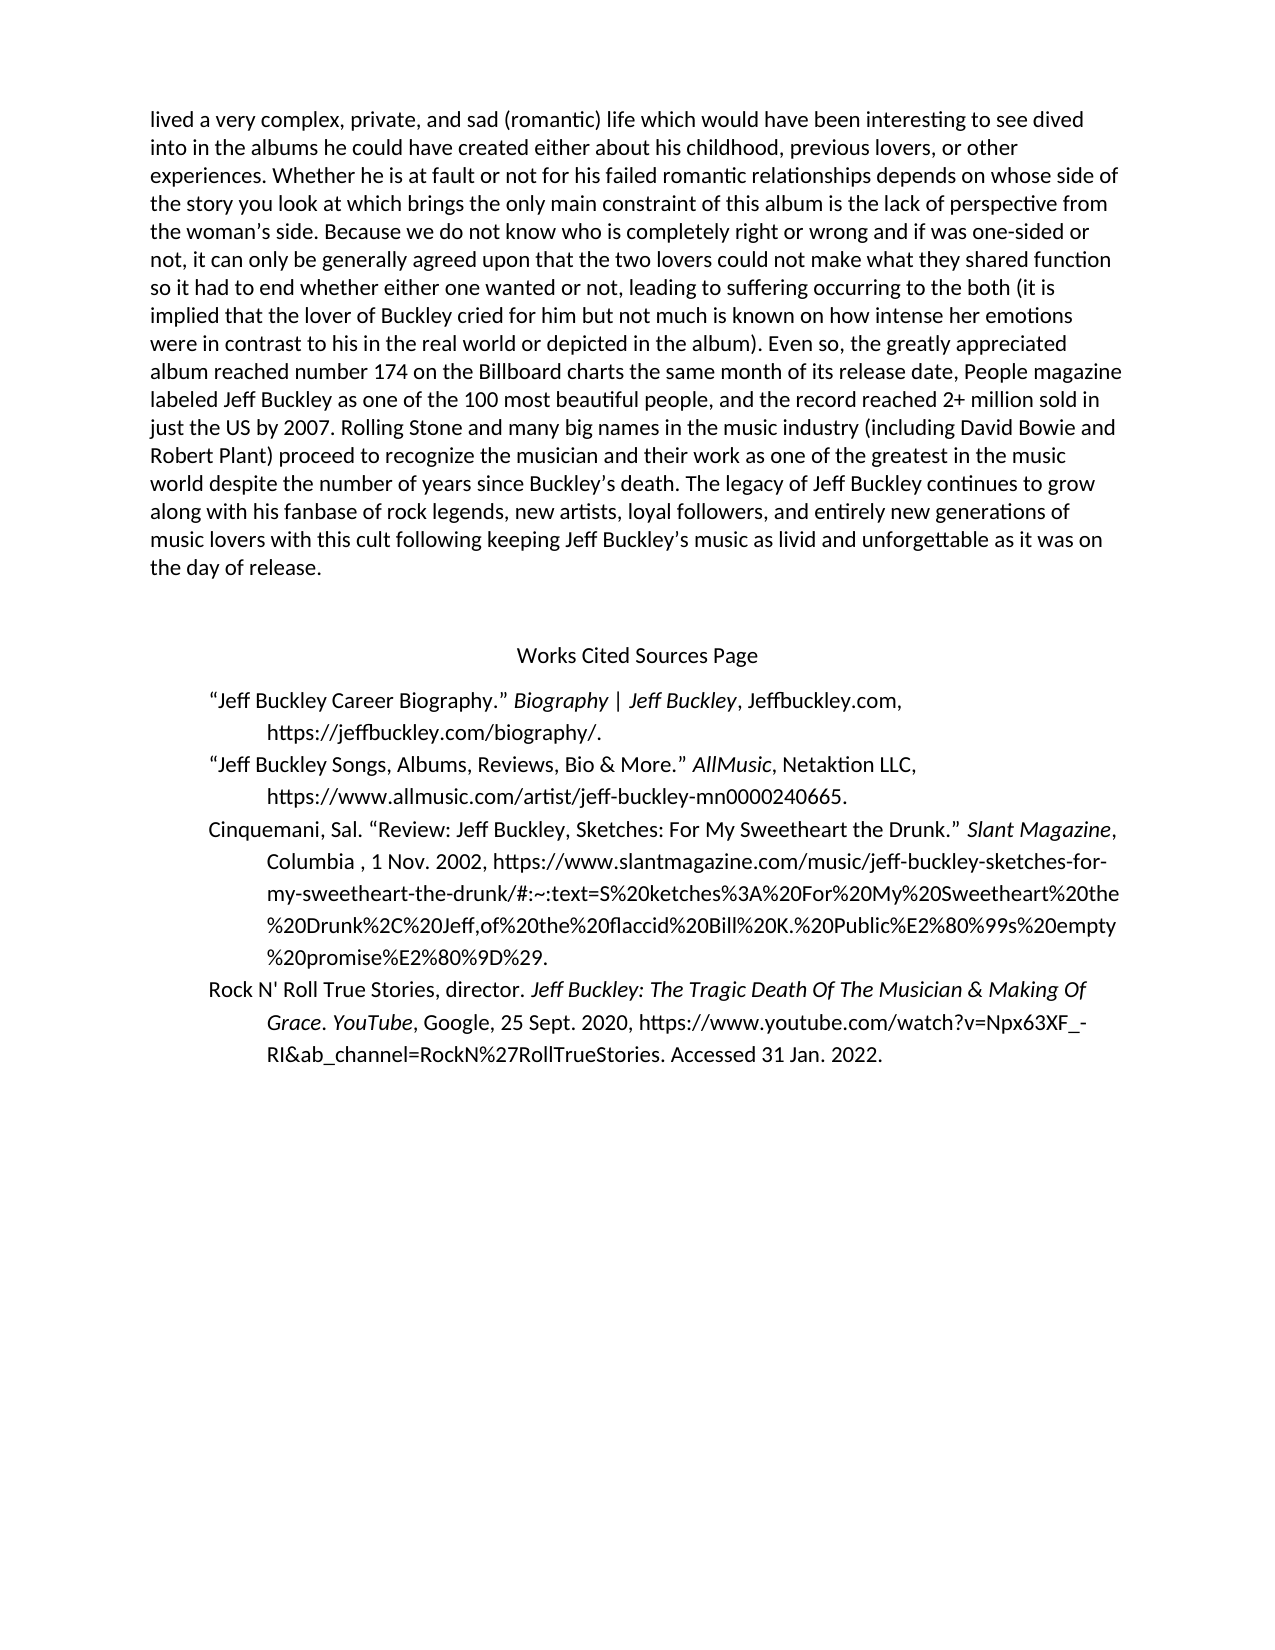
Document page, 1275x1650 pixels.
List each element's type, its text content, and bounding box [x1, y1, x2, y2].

text Cinquemani, Sal. “Review: Jeff Buckley, Sketches: For My Sweetheart the Drunk.” Slant Magazine, Columbia , 1 Nov. 2002, https://www.slantmagazine.com/music/jeff-buckley-sketches-for-my-sweetheart-the-drunk/#:~:text=S%20ketches%3A%20For%20My%20Sweetheart%20the%20Drunk%2C%20Jeff,of%20the%20flaccid%20Bill%20K.%20Public%E2%80%99s%20empty%20promise%E2%80%9D%29. [208, 815, 1125, 971]
text “Jeff Buckley Career Biography.” Biography | Jeff Buckley, Jeffbuckley.com, https://jeffbuckley.com/biography/. [208, 686, 1125, 746]
text Works Cited Sources Page [150, 641, 1125, 669]
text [150, 105, 1125, 582]
text Rock N' Roll True Stories, director. Jeff Buckley: The Tragic Death Of The Musician & Making Of Grace. YouTube, Google, 25 Sept. 2020, https://www.youtube.com/watch?v=Npx63XF_-RI&ab_channel=RockN%27RollTrueStories. Accessed 31 Jan. 2022. [208, 976, 1125, 1068]
text “Jeff Buckley Songs, Albums, Reviews, Bio & More.” AllMusic, Netaktion LLC, https://www.allmusic.com/artist/jeff-buckley-mn0000240665. [208, 750, 1125, 811]
